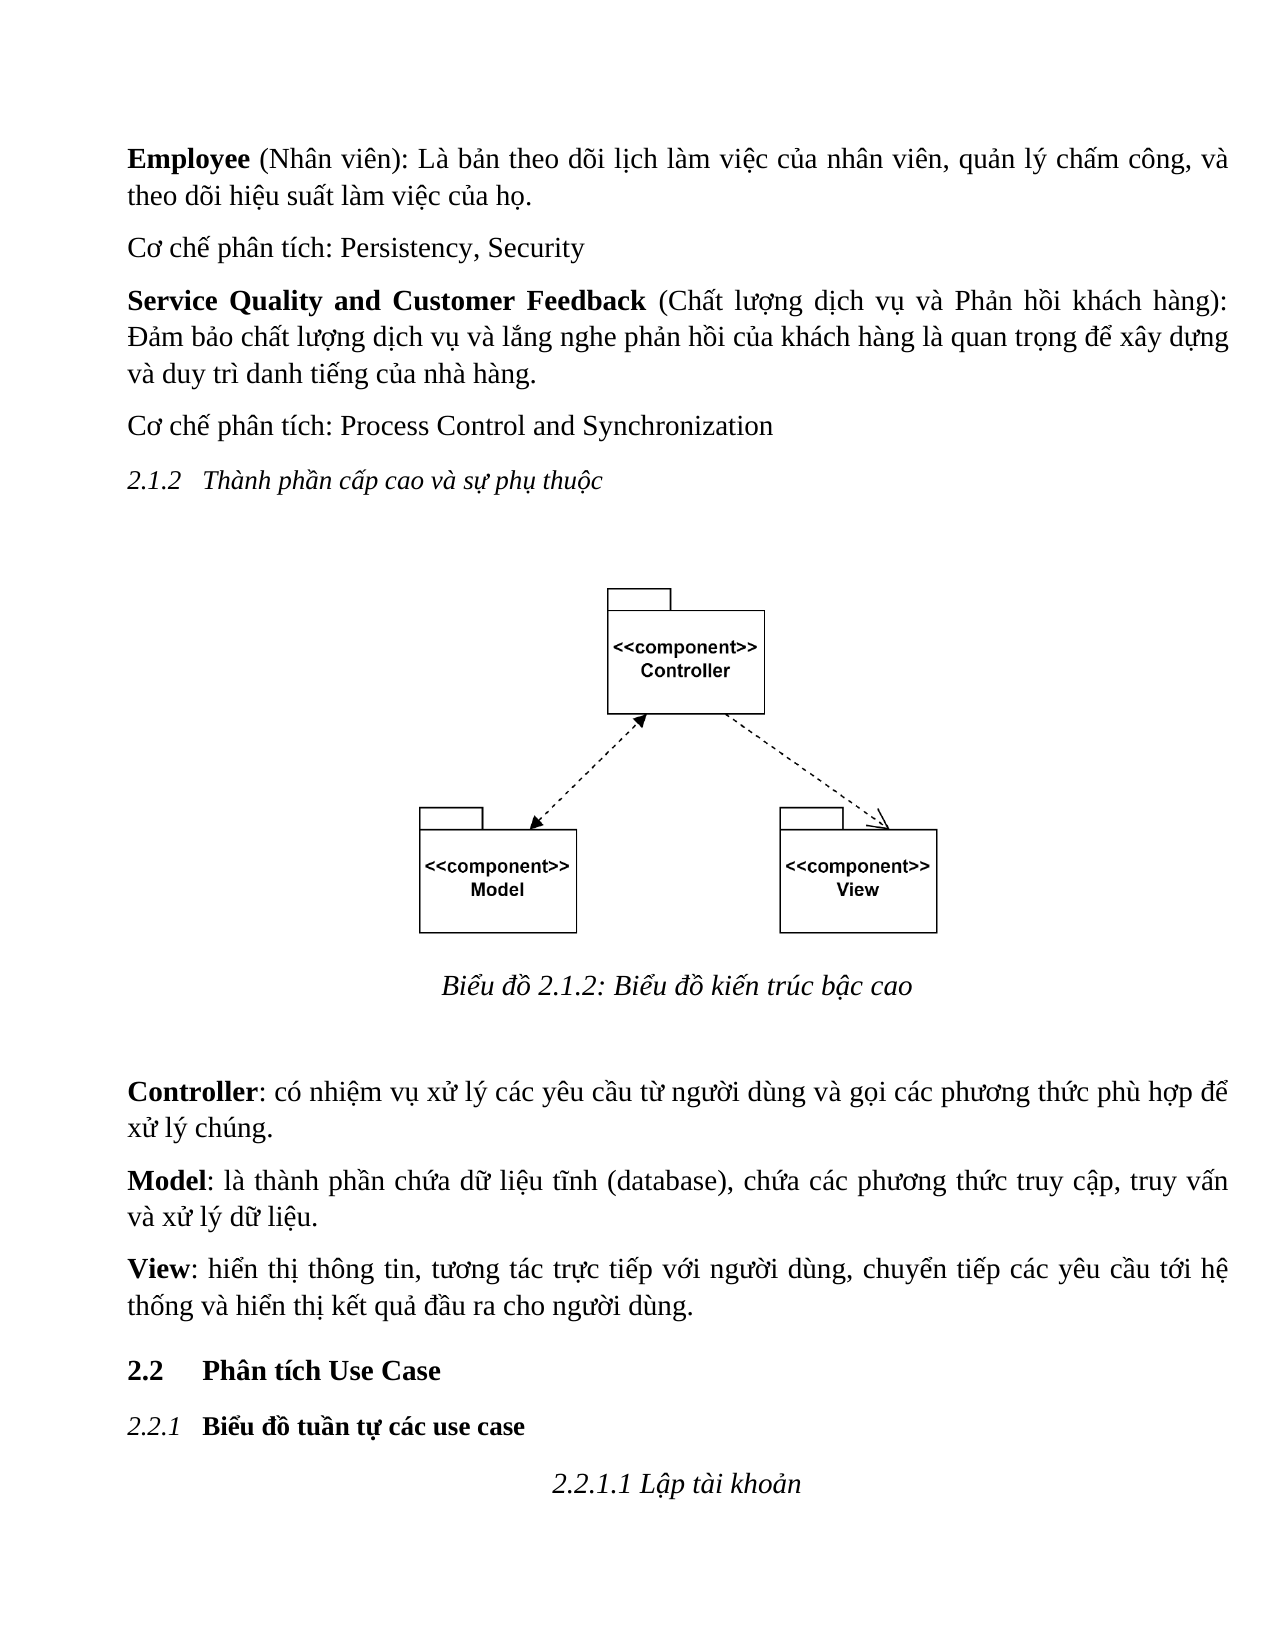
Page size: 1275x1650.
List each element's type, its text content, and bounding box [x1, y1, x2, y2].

text Service Quality and Customer Feedback (Chất lượng dịch vụ và Phản hồi khách hàng): Đảm bảo chất lượng dịch vụ và lắng nghe phản hồi của khách hàng là quan trọng để xây dựng và duy trì danh tiếng của nhà hàng. [127, 283, 1229, 389]
text Model: là thành phần chứa dữ liệu tĩnh (database), chứa các phương thức truy cập, truy vấn và xử lý dữ liệu. [127, 1163, 1229, 1232]
text Biểu đồ 2.1.2: Biểu đồ kiến trúc bậc cao [127, 968, 1229, 1002]
picture [403, 572, 953, 949]
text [127, 231, 1229, 264]
subtitle Phân tích Use Case [127, 1353, 1229, 1387]
text Controller: có nhiệm vụ xử lý các yêu cầu từ người dùng và gọi các phương thức phù hợp để xử lý chúng. [127, 1074, 1229, 1143]
subtitle Biểu đồ tuần tự các use case [127, 1416, 1229, 1441]
text 2.2.1.1 Lập tài khoản [127, 1466, 1229, 1499]
text View: hiển thị thông tin, tương tác trực tiếp với người dùng, chuyển tiếp các yêu cầu tới hệ thống và hiển thị kết quả đầu ra cho người dùng. [127, 1252, 1229, 1321]
text Employee (Nhân viên): Là bản theo dõi lịch làm việc của nhân viên, quản lý chấm công, và theo dõi hiệu suất làm việc của họ. [127, 142, 1229, 211]
subtitle Thành phần cấp cao và sự phụ thuộc [127, 470, 1229, 495]
text Cơ chế phân tích: Process Control and Synchronization [127, 408, 1229, 442]
